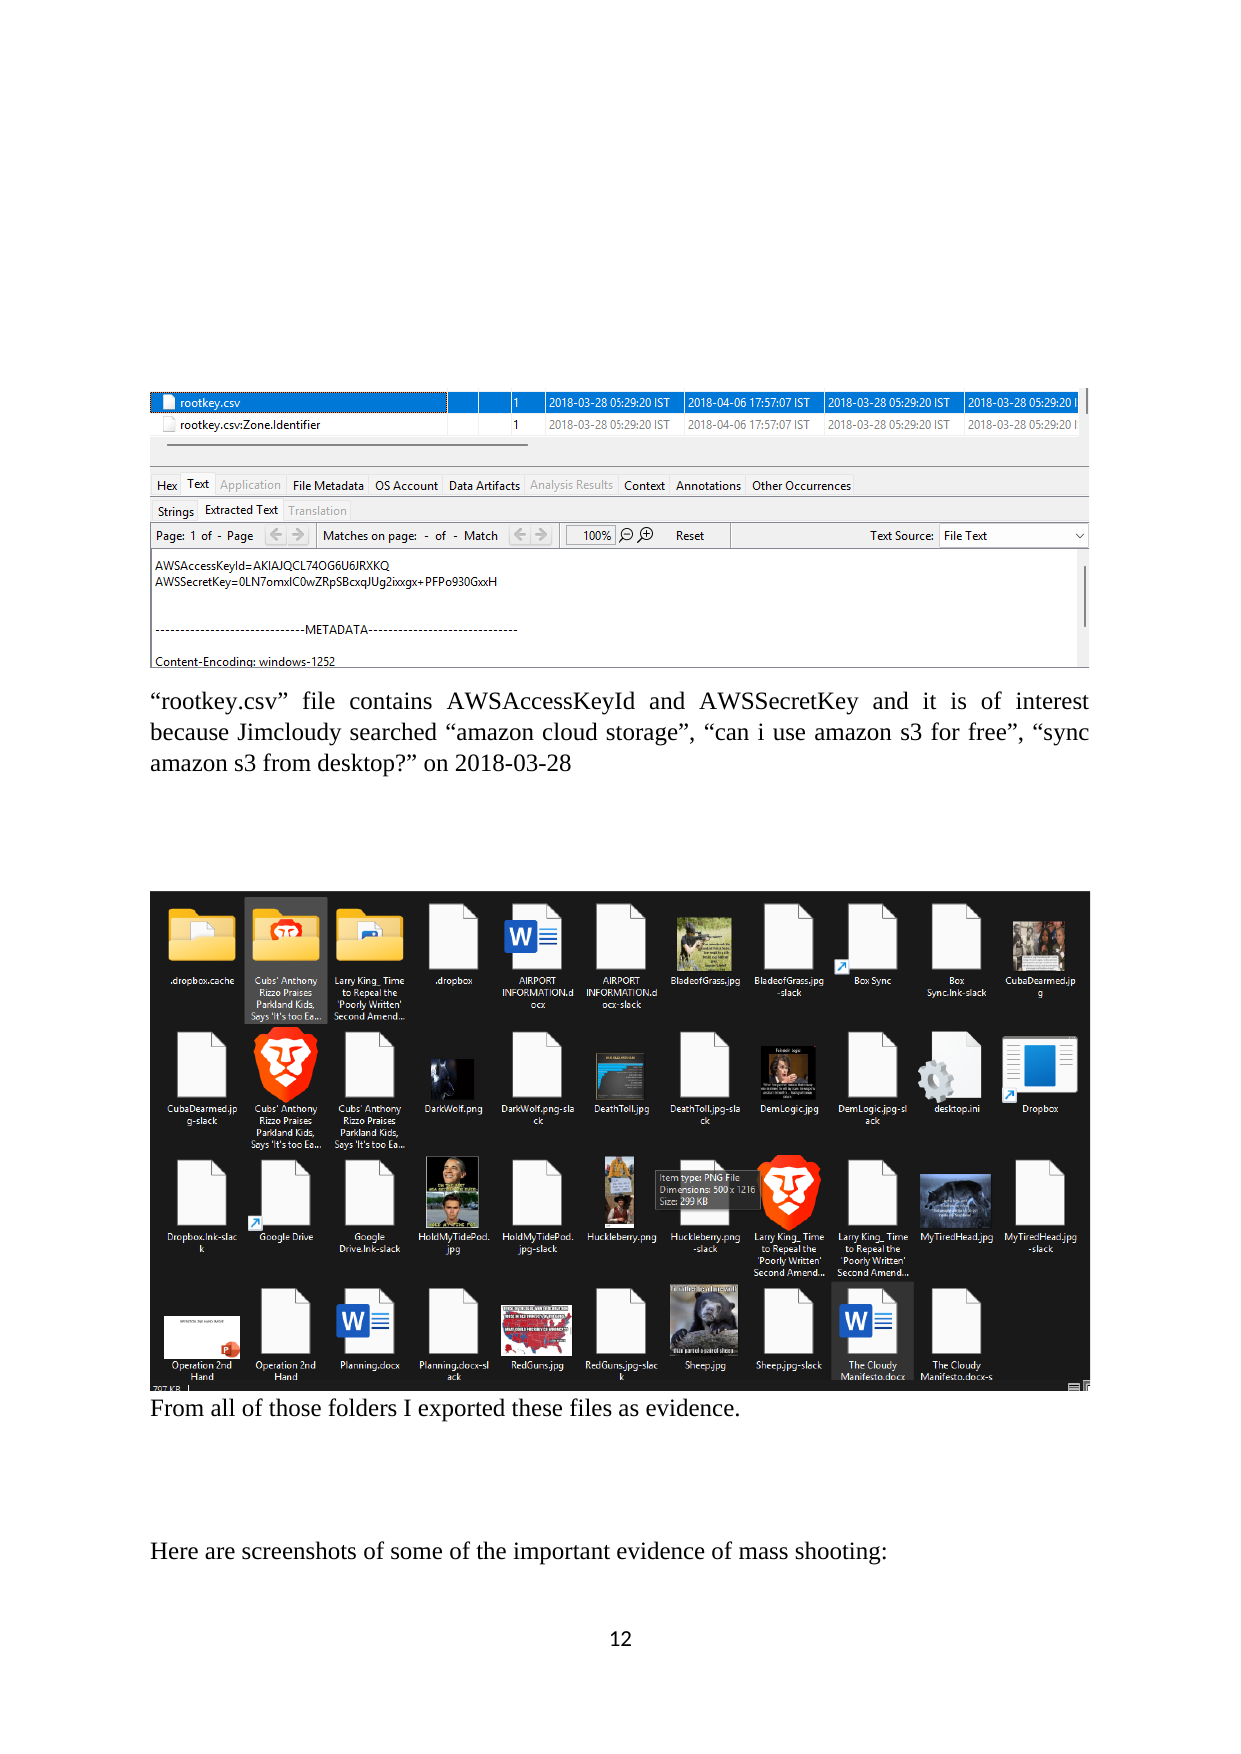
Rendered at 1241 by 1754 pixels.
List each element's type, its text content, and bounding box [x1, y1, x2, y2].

picture [150, 388, 1090, 668]
text “rootkey.csv” file contains AWSAccessKeyId and AWSSecretKey and it is of interest because Jimcloudy searched “amazon cloud storage”, “can i use amazon s3 for free”, “sync amazon s3 from desktop?” on 2018-03-28 [150, 686, 1090, 777]
text Here are screenshots of some of the important evidence of mass shooting: [150, 1536, 1090, 1565]
text From all of those folders I exported these files as evidence. [150, 1391, 1090, 1422]
picture [150, 891, 1091, 1391]
